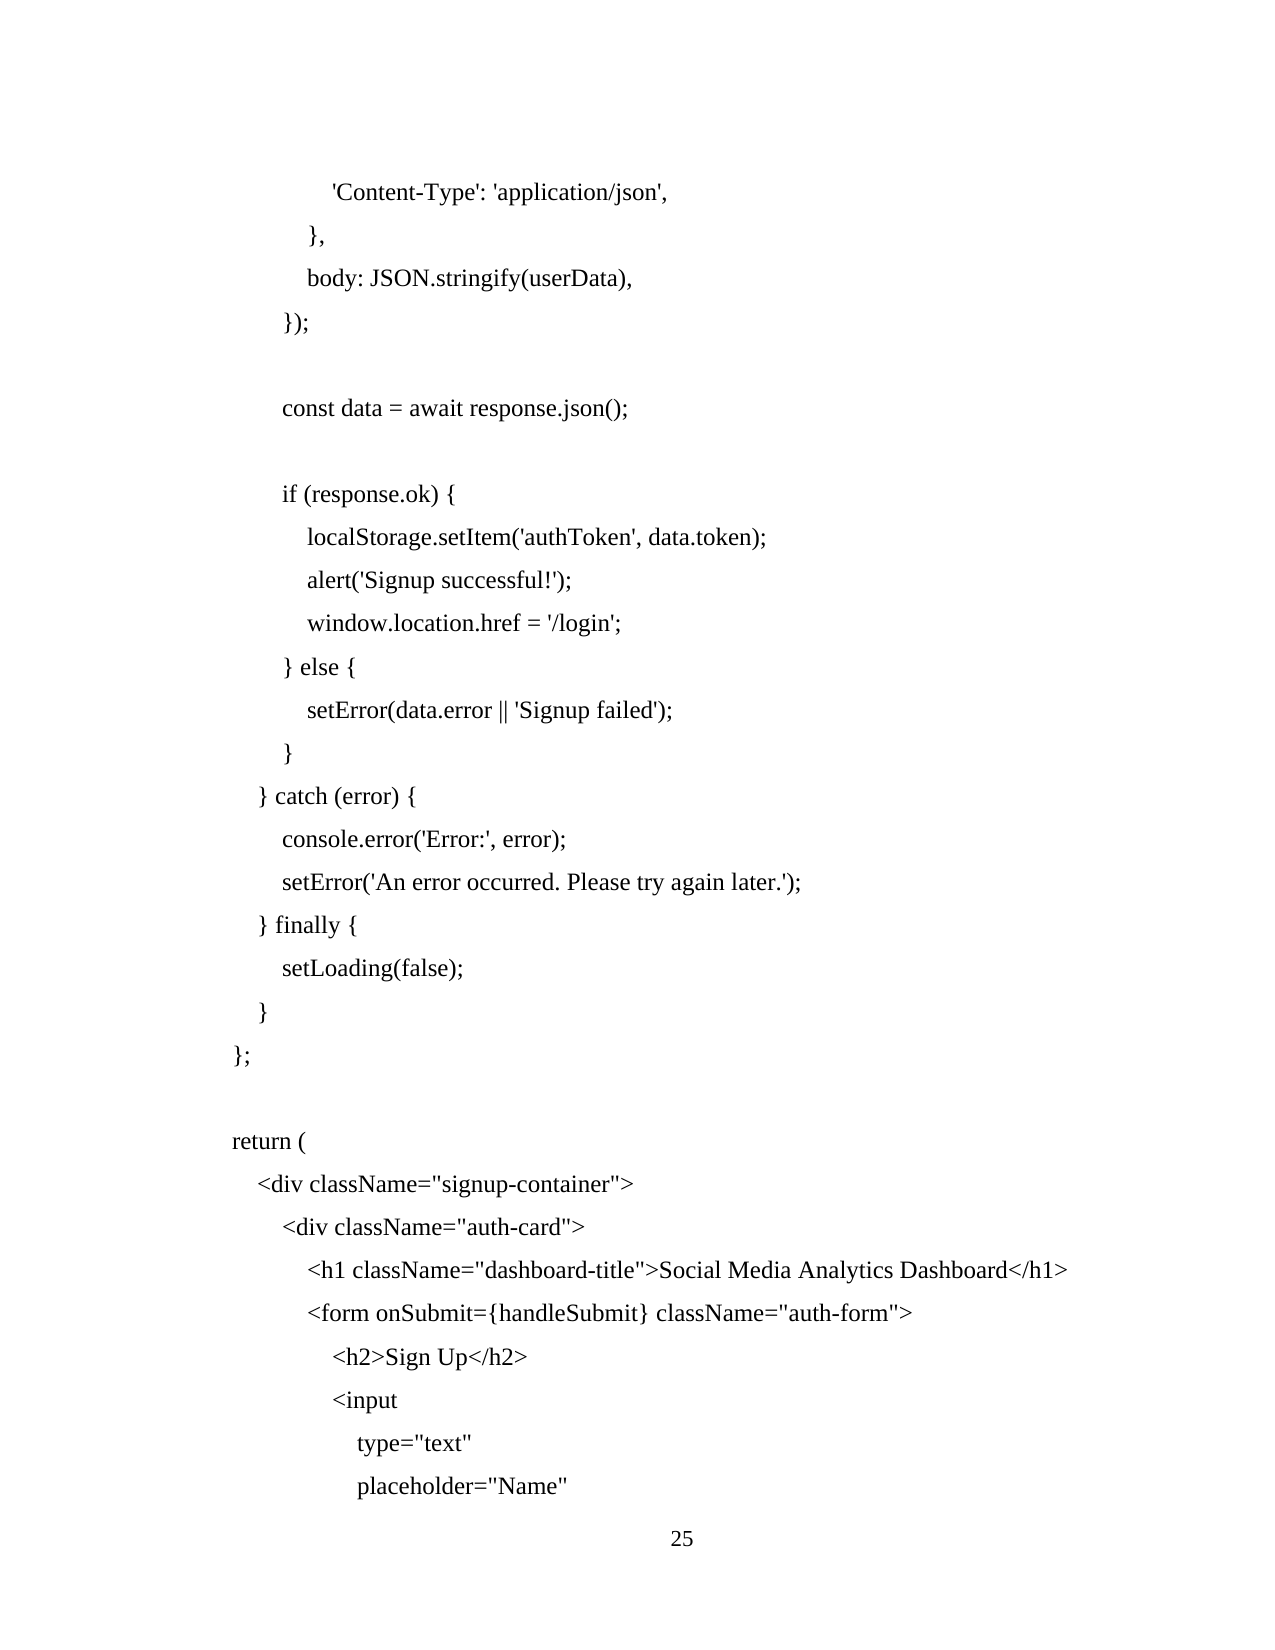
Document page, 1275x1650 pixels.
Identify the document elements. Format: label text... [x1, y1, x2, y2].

text <h1 className="dashboard-title">Social Media Analytics Dashboard</h1> [207, 1255, 1157, 1284]
text } finally { [207, 910, 1157, 939]
text <div className="signup-container"> [207, 1169, 1157, 1198]
text alert('Signup successful!'); [207, 565, 1157, 594]
text } [207, 738, 1157, 767]
text <div className="auth-card"> [207, 1212, 1157, 1241]
text <h2>Sign Up</h2> [207, 1342, 1157, 1370]
text <form onSubmit={handleSubmit} className="auth-form"> [207, 1298, 1157, 1327]
text setLoading(false); [207, 953, 1157, 982]
text console.error('Error:', error); [207, 824, 1157, 853]
text body: JSON.stringify(userData), [207, 263, 1157, 292]
text setError('An error occurred. Please try again later.'); [207, 867, 1157, 896]
text return ( [207, 1126, 1157, 1155]
text }; [207, 1040, 1157, 1068]
text } else { [207, 652, 1157, 680]
text const data = await response.json(); [207, 393, 1157, 422]
text }); [207, 307, 1157, 335]
text localStorage.setItem('authToken', data.token); [207, 522, 1157, 551]
text placeholder="Name" [207, 1471, 1157, 1500]
text }, [207, 220, 1157, 249]
text setError(data.error || 'Signup failed'); [207, 695, 1157, 723]
text 'Content-Type': 'application/json', [207, 177, 1157, 206]
text if (response.ok) { [207, 479, 1157, 508]
text type="text" [207, 1428, 1157, 1457]
text } [207, 997, 1157, 1025]
text window.location.href = '/login'; [207, 608, 1157, 637]
text } catch (error) { [207, 781, 1157, 810]
text <input [207, 1385, 1157, 1413]
